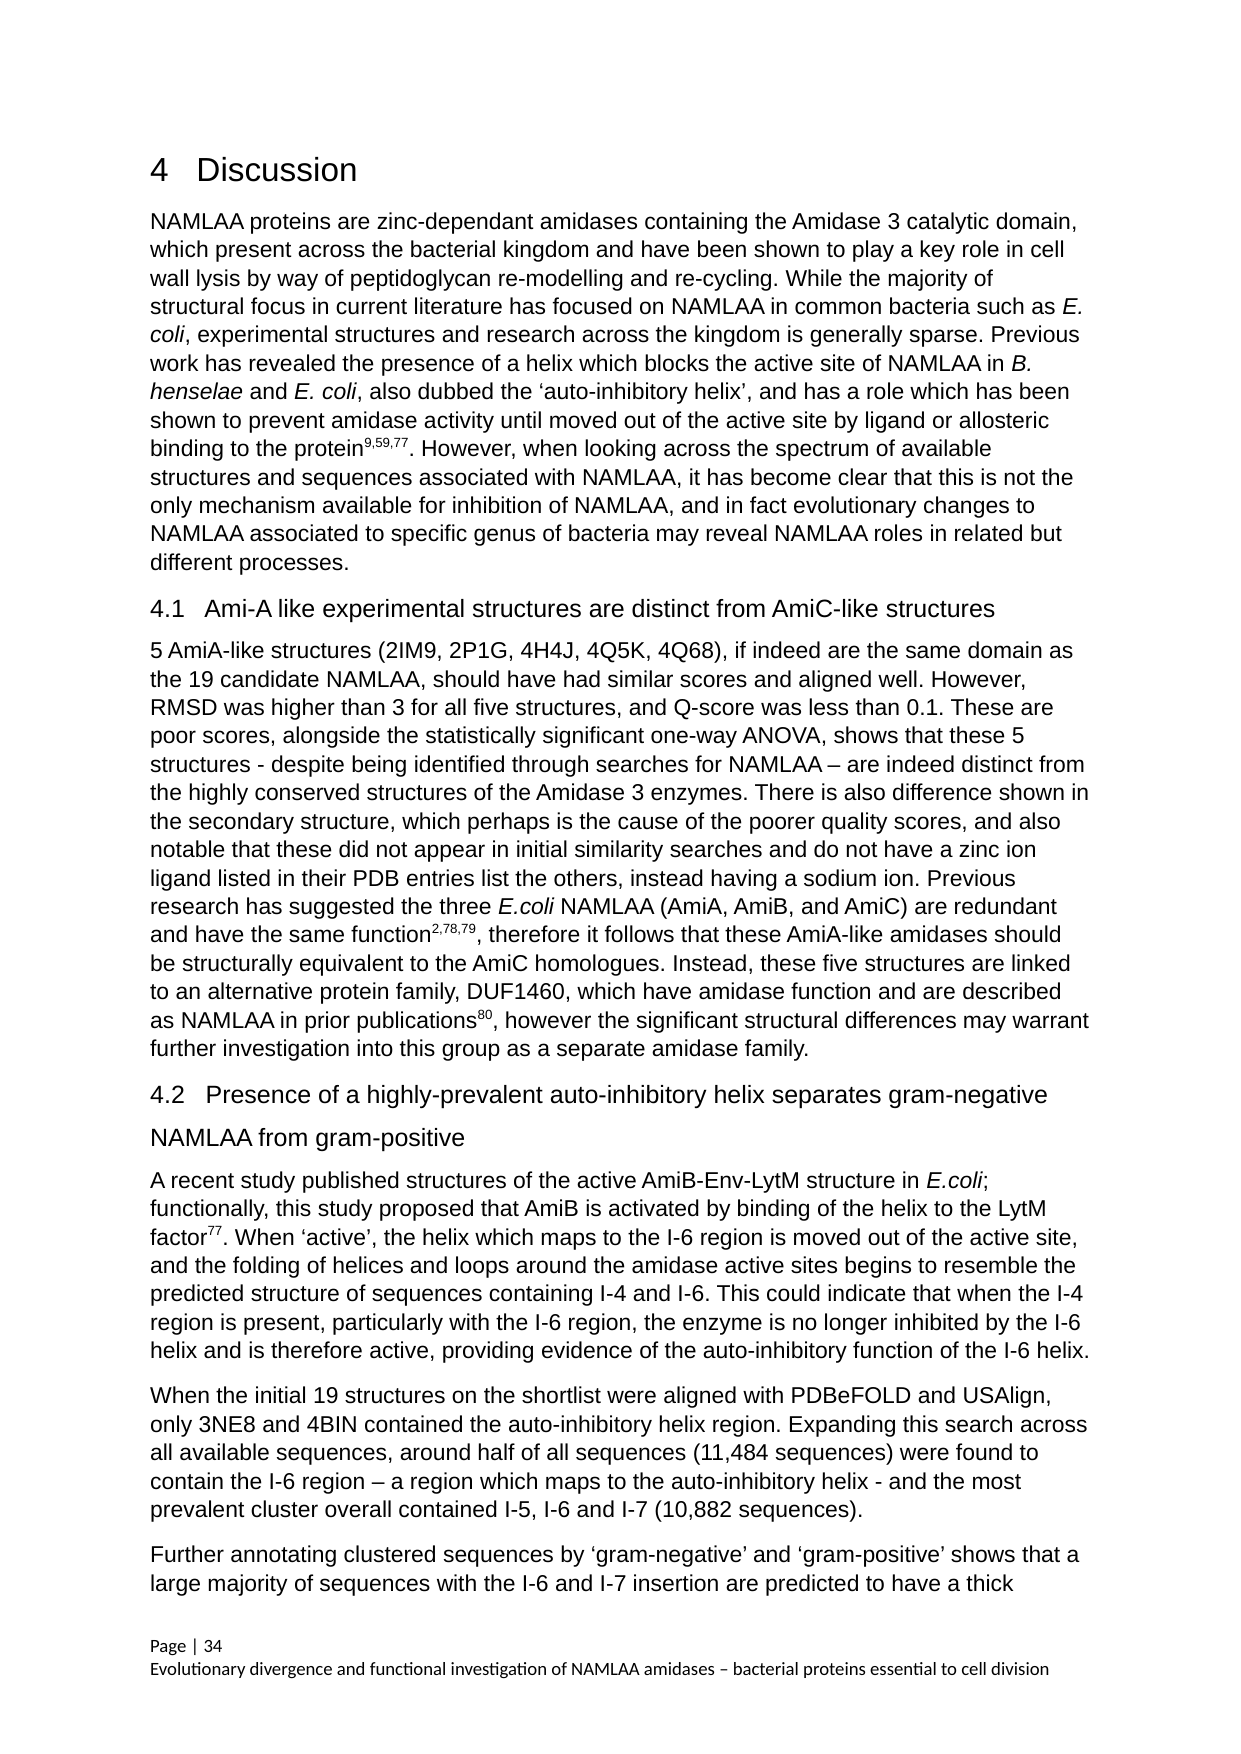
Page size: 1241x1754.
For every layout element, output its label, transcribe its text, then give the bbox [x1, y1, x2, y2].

subtitle 4.1 Ami-A like experimental structures are distinct from AmiC-like structures [150, 594, 1090, 623]
subtitle 4 Discussion [150, 150, 1090, 188]
text 5 AmiA-like structures (2IM9, 2P1G, 4H4J, 4Q5K, 4Q68), if indeed are the same domain as the 19 candidate NAMLAA, should have had similar scores and aligned well. However, RMSD was higher than 3 for all five structures, and Q-score was less than 0.1. These are poor scores, alongside the statistically significant one-way ANOVA, shows that these 5 structures - despite being identified through searches for NAMLAA – are indeed distinct from the highly conserved structures of the Amidase 3 enzymes. There is also difference shown in the secondary structure, which perhaps is the cause of the poorer quality scores, and also notable that these did not appear in initial similarity searches and do not have a zinc ion ligand listed in their PDB entries list the others, instead having a sodium ion. Previous research has suggested the three E.coli NAMLAA (AmiA, AmiB, and AmiC) are redundant and have the same function2,78,79, therefore it follows that these AmiA-like amidases should be structurally equivalent to the AmiC homologues. Instead, these five structures are linked to an alternative protein family, DUF1460, which have amidase function and are described as NAMLAA in prior publications80, however the significant structural differences may warrant further investigation into this group as a separate amidase family. [150, 637, 1090, 1062]
text A recent study published structures of the active AmiB-Env-LytM structure in E.coli; functionally, this study proposed that AmiB is activated by binding of the helix to the LytM factor77. When ‘active’, the helix which maps to the I-6 region is moved out of the active site, and the folding of helices and loops around the amidase active sites begins to resemble the predicted structure of sequences containing I-4 and I-6. This could indicate that when the I-4 region is present, particularly with the I-6 region, the enzyme is no longer inhibited by the I-6 helix and is therefore active, providing evidence of the auto-inhibitory function of the I-6 helix. [150, 1167, 1090, 1363]
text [150, 1541, 1090, 1596]
text NAMLAA proteins are zinc-dependant amidases containing the Amidase 3 catalytic domain, which present across the bacterial kingdom and have been shown to play a key role in cell wall lysis by way of peptidoglycan re-modelling and re-cycling. While the majority of structural focus in current literature has focused on NAMLAA in common bacteria such as E. coli, experimental structures and research across the kingdom is generally sparse. Previous work has revealed the presence of a helix which blocks the active site of NAMLAA in B. henselae and E. coli, also dubbed the ‘auto-inhibitory helix’, and has a role which has been shown to prevent amidase activity until moved out of the active site by ligand or allosteric binding to the protein9,59,77. However, when looking across the spectrum of available structures and sequences associated with NAMLAA, it has become clear that this is not the only mechanism available for inhibition of NAMLAA, and in fact evolutionary changes to NAMLAA associated to specific genus of bacteria may reveal NAMLAA roles in related but different processes. [150, 208, 1090, 575]
text When the initial 19 structures on the shortlist were aligned with PDBeFOLD and USAlign, only 3NE8 and 4BIN contained the auto-inhibitory helix region. Expanding this search across all available sequences, around half of all sequences (11,484 sequences) were found to contain the I-6 region – a region which maps to the auto-inhibitory helix - and the most prevalent cluster overall contained I-5, I-6 and I-7 (10,882 sequences). [150, 1382, 1090, 1522]
subtitle 4.2 Presence of a highly-prevalent auto-inhibitory helix separates gram-negative NAMLAA from gram-positive [150, 1080, 1090, 1152]
